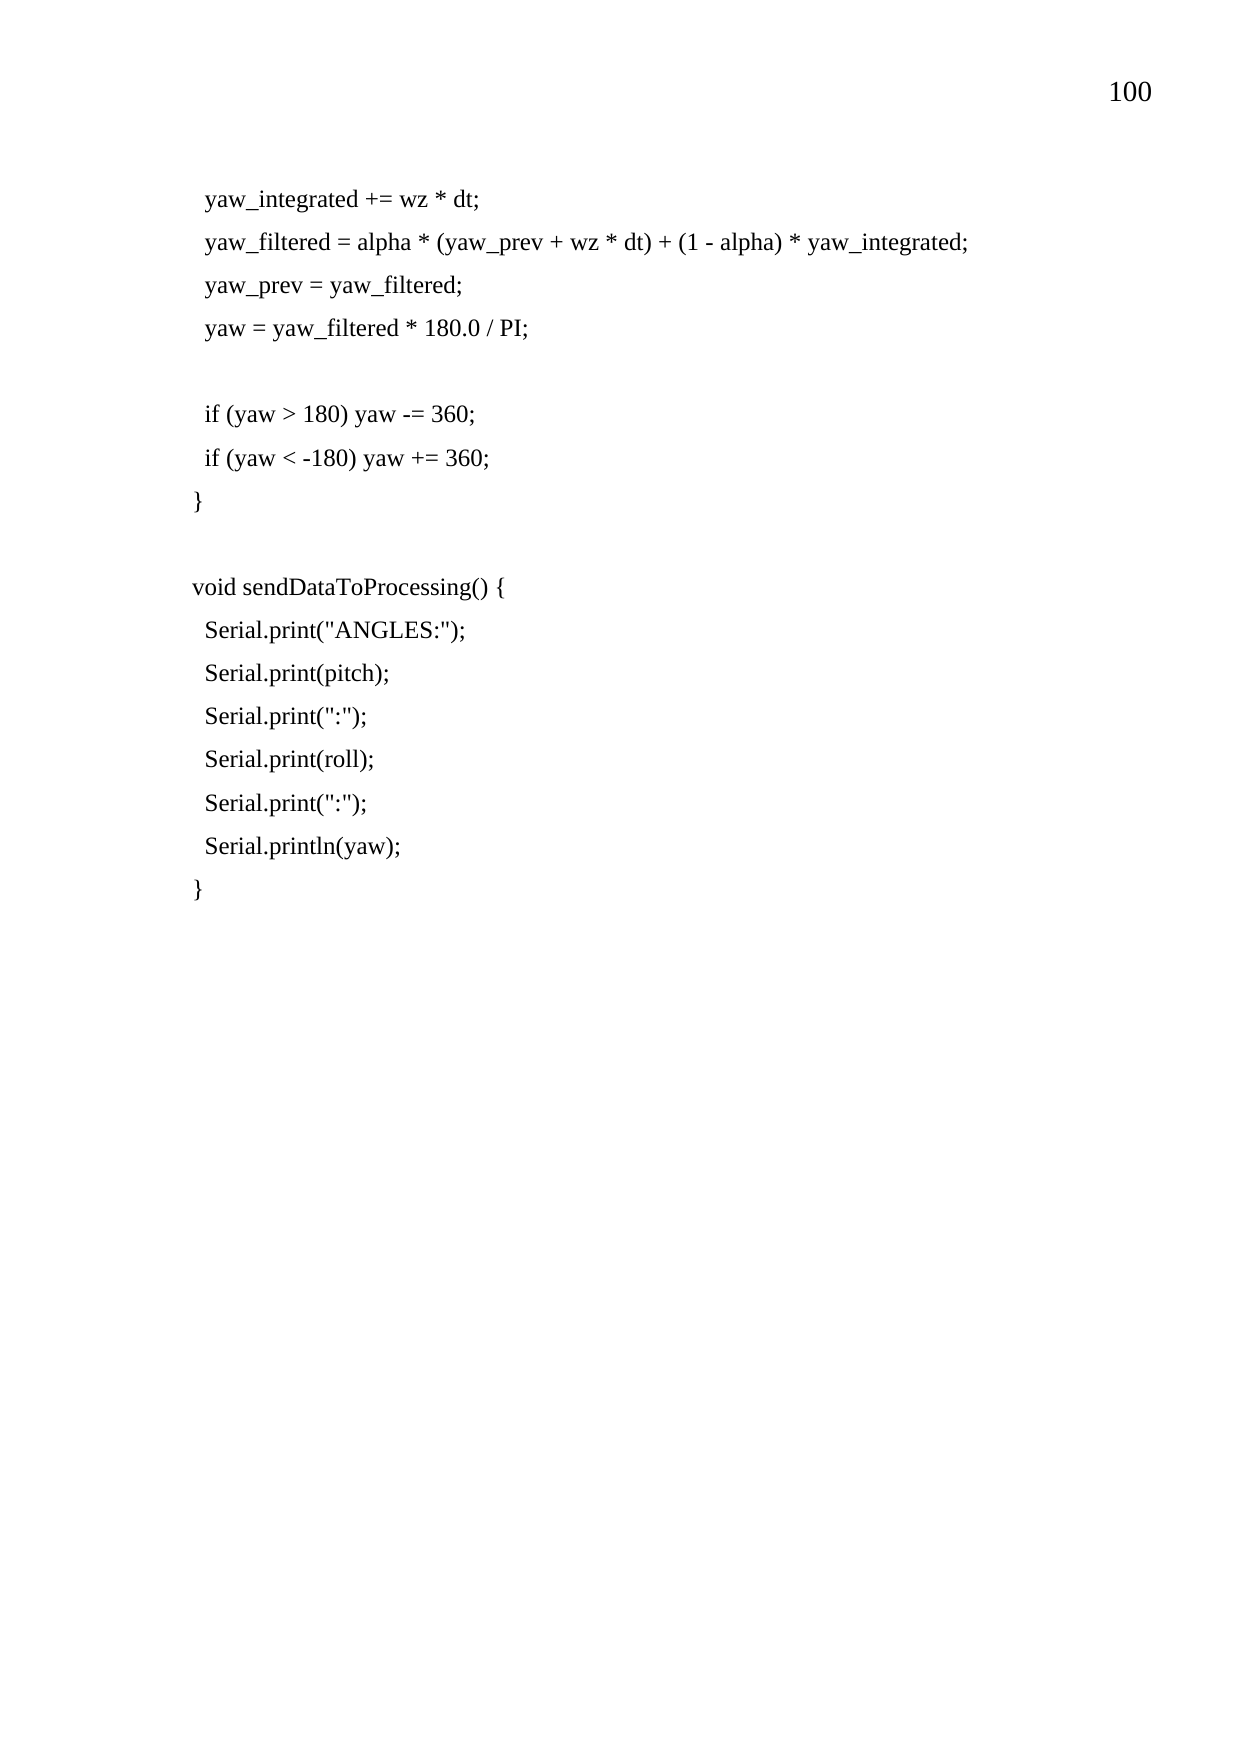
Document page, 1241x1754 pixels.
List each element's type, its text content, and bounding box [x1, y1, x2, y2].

text yaw_prev = yaw_filtered; [148, 270, 1152, 299]
text yaw = yaw_filtered * 180.0 / PI; [148, 313, 1152, 342]
text Serial.print(":"); [148, 701, 1152, 730]
text } [148, 486, 1152, 514]
text yaw_integrated += wz * dt; [148, 184, 1152, 213]
text Serial.print("ANGLES:"); [148, 615, 1152, 644]
text Serial.print(roll); [148, 744, 1152, 773]
text if (yaw < -180) yaw += 360; [148, 443, 1152, 471]
text Serial.print(pitch); [148, 658, 1152, 687]
text Serial.println(yaw); [148, 831, 1152, 859]
text } [148, 874, 1152, 903]
text void sendDataToProcessing() { [148, 572, 1152, 601]
text Serial.print(":"); [148, 788, 1152, 816]
text if (yaw > 180) yaw -= 360; [148, 399, 1152, 428]
text yaw_filtered = alpha * (yaw_prev + wz * dt) + (1 - alpha) * yaw_integrated; [148, 227, 1152, 256]
